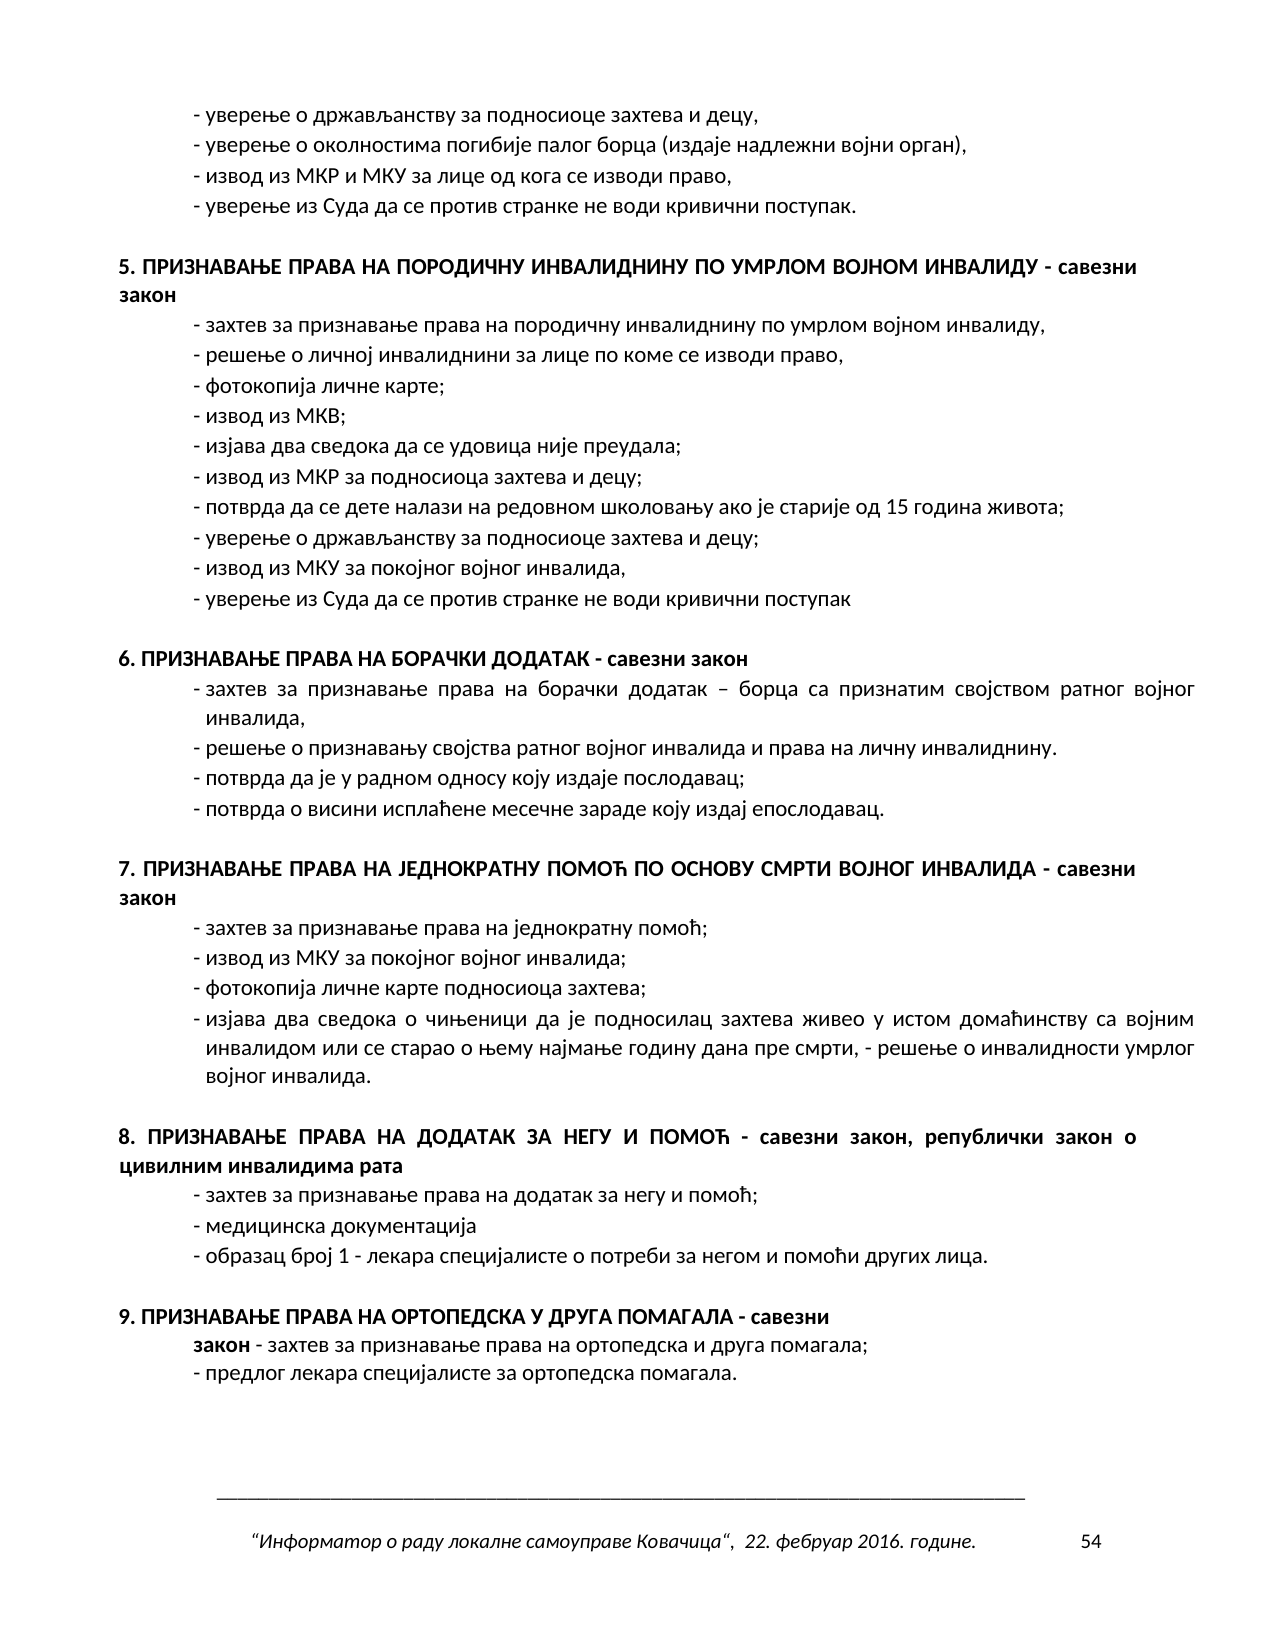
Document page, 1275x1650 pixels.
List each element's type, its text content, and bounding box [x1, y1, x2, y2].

list захтев за признавање права на додатак за негу и помоћ; [193, 1181, 1196, 1208]
list потврда да је у радном односу коју издаје послодавац; [193, 763, 1196, 791]
subtitle 8. ПРИЗНАВАЊЕ ПРАВА НА ДОДАТАК ЗА НЕГУ И ПОМОЋ - савезни закон, републички закон о цивилним инвалидима рата [118, 1122, 1138, 1179]
subtitle 5. ПРИЗНАВАЊЕ ПРАВА НА ПОРОДИЧНУ ИНВАЛИДНИНУ ПО УМРЛОМ ВОЈНОМ ИНВАЛИДУ - савезни закон [118, 252, 1138, 309]
list уверење о околностима погибије палог борца (издаје надлежни војни орган), [193, 130, 1196, 158]
subtitle 7. ПРИЗНАВАЊЕ ПРАВА НА ЈЕДНОКРАТНУ ПОМОЋ ПО ОСНОВУ СМРТИ ВОЈНОГ ИНВАЛИДА - савезни закон [118, 854, 1138, 911]
list уверење из Суда да се против странке не води кривични поступак [193, 584, 1196, 612]
list фотокопија личне карте подносиоца захтева; [193, 973, 1196, 1002]
list извод из МКР за подносиоца захтева и децу; [193, 462, 1196, 490]
list извод из МКР и МКУ за лице од кога се изводи право, [193, 161, 1196, 189]
list потврда да се дете налази на редовном школовању ако је старије од 15 година живота; [193, 492, 1196, 521]
list уверење из Суда да се против странке не води кривични поступак. [193, 191, 1196, 219]
list решење о признавању својства ратног војног инвалида и права на личну инвалиднину. [193, 733, 1196, 761]
list изјава два сведока да се удовица није преудала; [193, 432, 1196, 460]
list потврда о висини исплаћене месечне зараде коју издај епослодавац. [193, 794, 1196, 822]
list захтев за признавање права на породичну инвалиднину по умрлом војном инвалиду, [193, 310, 1196, 338]
list уверење о држављанству за подносиоце захтева и децу; [193, 523, 1196, 551]
list медицинска документација [193, 1211, 1196, 1239]
list образац број 1 - лекара специјалисте о потреби за негом и помоћи других лица. [193, 1241, 1196, 1269]
list извод из МКУ за покојног војног инвалида; [193, 943, 1196, 971]
list извод из МКВ; [193, 401, 1196, 429]
list захтев за признавање права на борачки додатак – борца са признатим својством ратног војног инвалида, [193, 674, 1196, 731]
list изјава два сведока о чињеници да је подносилац захтева живео у истом домаћинству са војним инвалидом или се старао о њему најмање годину дана пре смрти, - решење о инвалидности умрлог војног инвалида. [193, 1004, 1196, 1090]
subtitle 6. ПРИЗНАВАЊЕ ПРАВА НА БОРАЧКИ ДОДАТАК - савезни закон [118, 644, 1138, 672]
list решење о личној инвалиднини за лице по коме се изводи право, [193, 340, 1196, 368]
list фотокопија личне карте; [193, 371, 1196, 399]
text 9. ПРИЗНАВАЊЕ ПРАВА НА ОРТОПЕДСКА У ДРУГА ПОМАГАЛА - савезни закон - захтев за признавање права на ортопедска и друга помагала; - предлог лекара специјалисте за ортопедска помагала. [118, 1302, 877, 1386]
list уверење о држављанству за подносиоце захтева и децу, [193, 100, 1196, 128]
list захтев за признавање права на једнократну помоћ; [193, 913, 1196, 941]
list извод из МКУ за покојног војног инвалида, [193, 553, 1196, 581]
